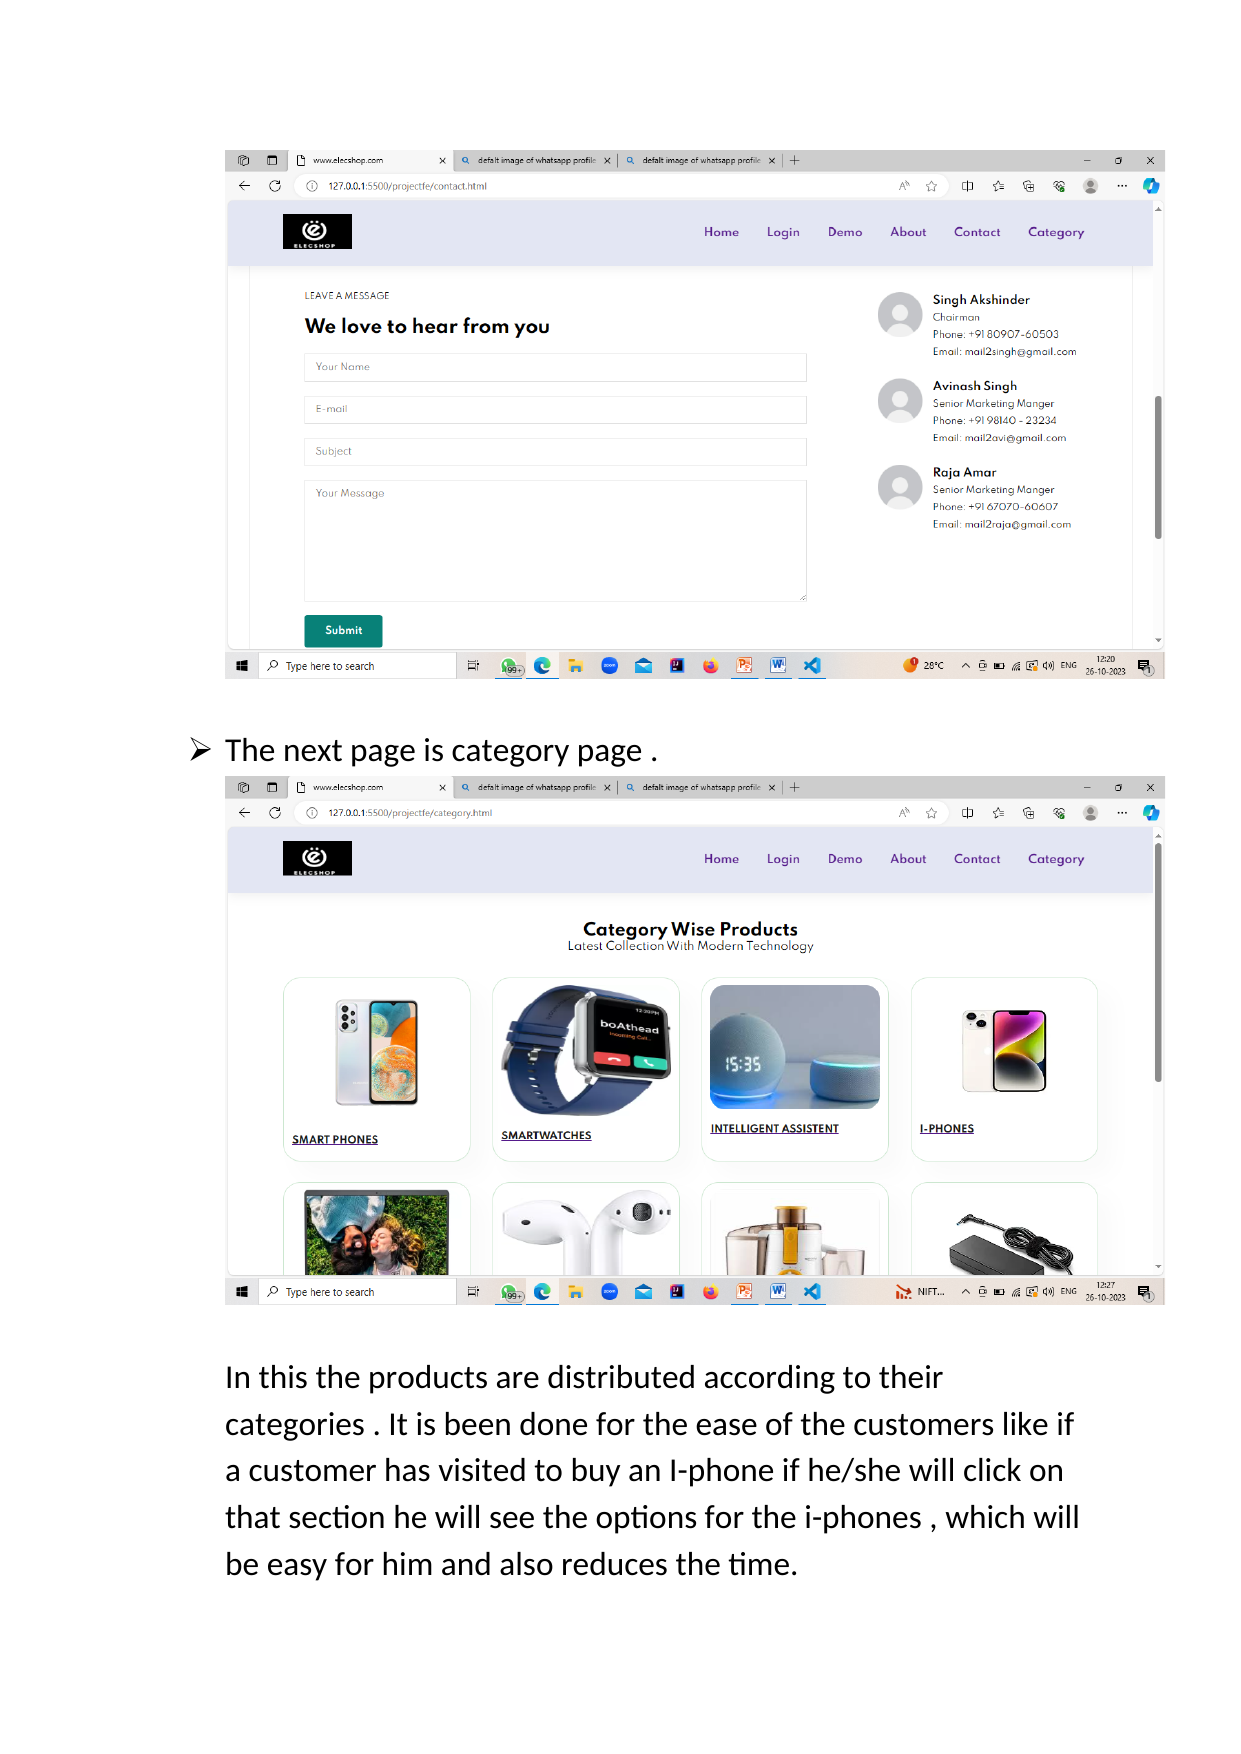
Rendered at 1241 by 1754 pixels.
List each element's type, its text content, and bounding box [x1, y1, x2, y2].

list The next page is category page . [187, 729, 1090, 770]
picture [225, 150, 1166, 679]
list In this the products are distributed according to their categories . It is been done for the ease of the customers like if a customer has visited to buy an I-phone if he/she will click on that section he will see the options for the i-phones , which will be easy for him and also reduces the time. [225, 1356, 1090, 1583]
picture [225, 776, 1166, 1305]
